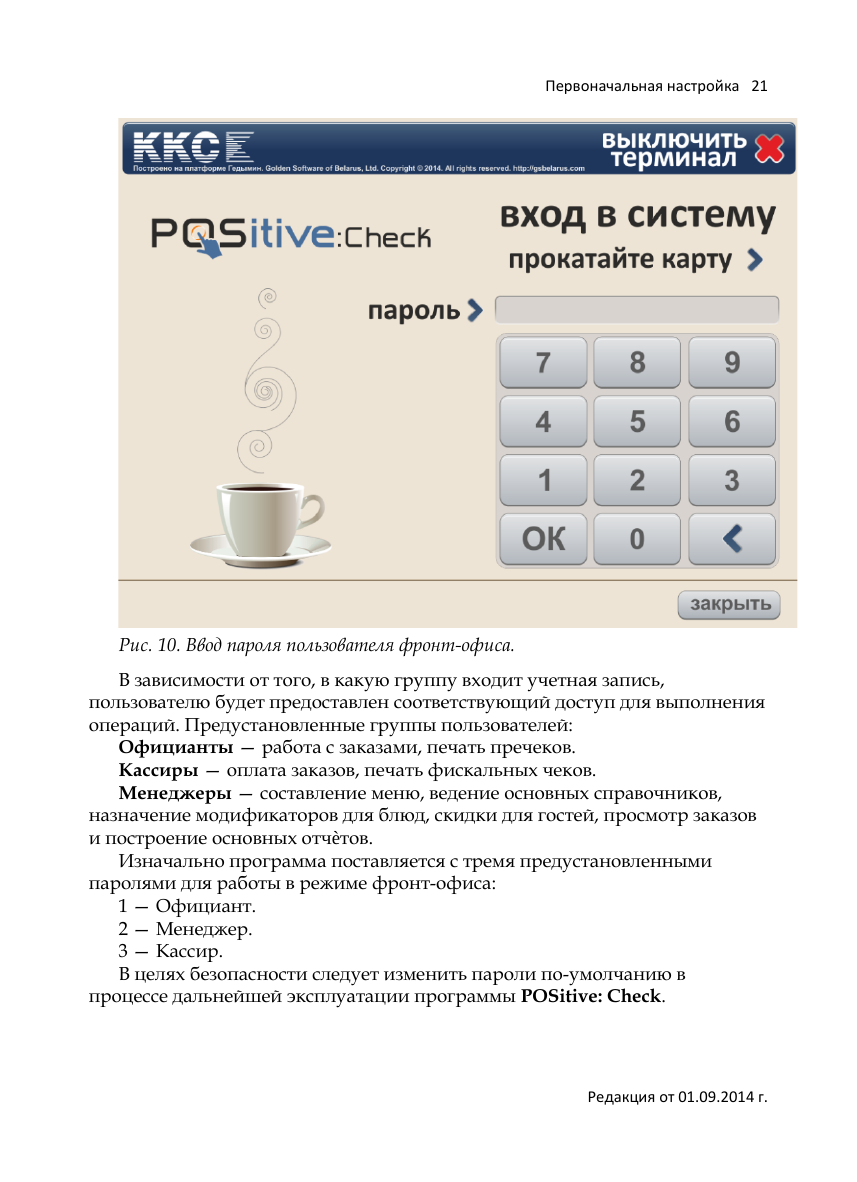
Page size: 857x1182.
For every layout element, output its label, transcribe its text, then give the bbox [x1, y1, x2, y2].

text 1 — Официант. [89, 895, 768, 918]
picture [118, 118, 798, 628]
text Рис. 10. Ввод пароля пользователя фронт-офиса. [89, 634, 768, 656]
text 3 — Кассир. [89, 940, 768, 963]
text В зависимости от того, в какую группу входит учетная запись, пользователю будет предоставлен соответствующий доступ для выполнения операций. Предустановленные группы пользователей: [89, 669, 768, 737]
text Кассиры — оплата заказов, печать фискальных чеков. [89, 759, 768, 782]
text 2 — Менеджер. [89, 918, 768, 940]
text В целях безопасности следует изменить пароли по-умолчанию в процессе дальнейшей эксплуатации программы POSitive: Check. [89, 963, 768, 1008]
text Официанты — работа с заказами, печать пречеков. [89, 737, 768, 759]
text Изначально программа поставляется с тремя предустановленными паролями для работы в режиме фронт-офиса: [89, 850, 768, 895]
text Менеджеры — составление меню, ведение основных справочников, назначение модификаторов для блюд, скидки для гостей, просмотр заказов и построение основных отчѐтов. [89, 782, 768, 850]
